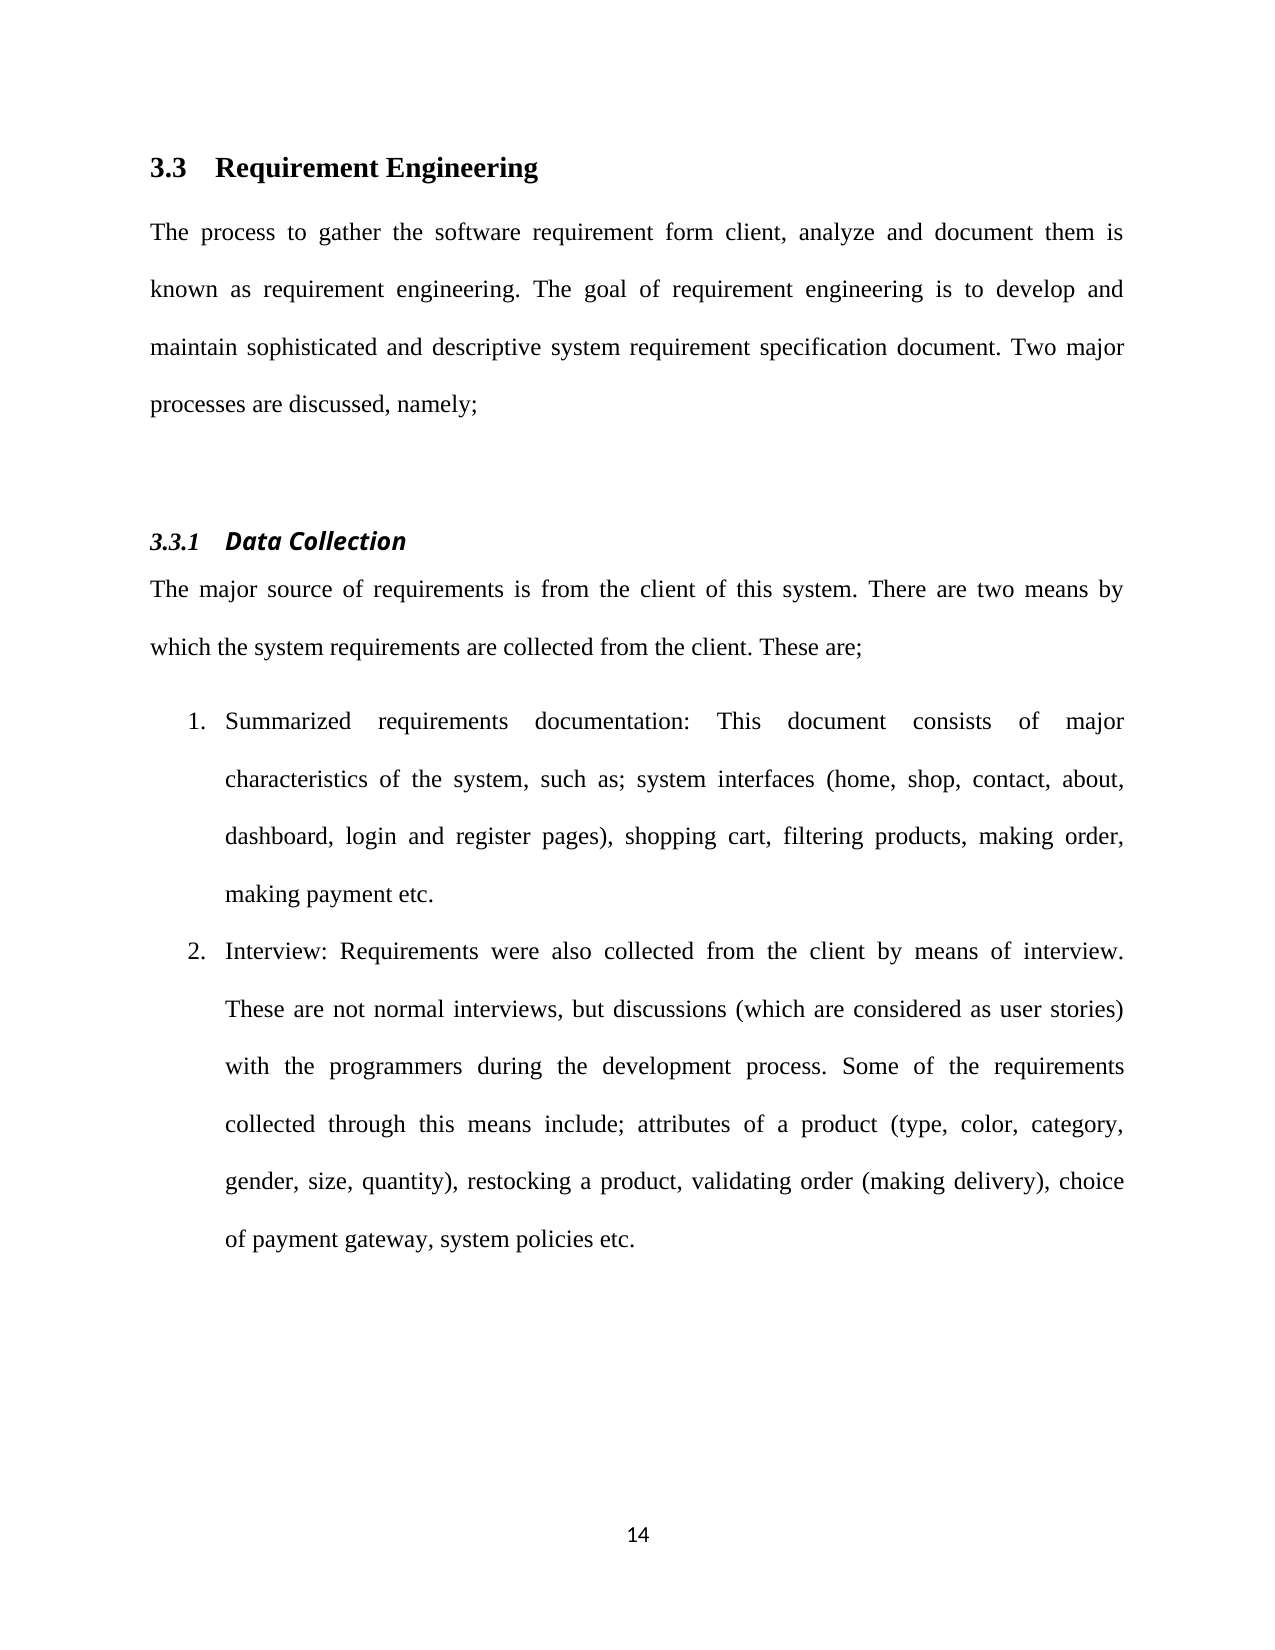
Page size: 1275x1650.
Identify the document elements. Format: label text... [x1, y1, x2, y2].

list Interview: Requirements were also collected from the client by means of interview. These are not normal interviews, but discussions (which are considered as user stories) with the programmers during the development process. Some of the requirements collected through this means include; attributes of a product (type, color, category, gender, size, quantity), restocking a product, validating order (making delivery), choice of payment gateway, system policies etc. [187, 936, 1125, 1252]
text The major source of requirements is from the client of this system. There are two means by which the system requirements are collected from the client. These are; [150, 574, 1125, 661]
list Requirement Engineering [150, 150, 1125, 183]
list Summarized requirements documentation: This document consists of major characteristics of the system, such as; system interfaces (home, shop, contact, about, dashboard, login and register pages), shopping cart, filtering products, making order, making payment etc. [187, 706, 1125, 907]
subtitle Data Collection [150, 523, 1125, 557]
text The process to gather the software requirement form client, analyze and document them is known as requirement engineering. The goal of requirement engineering is to develop and maintain sophisticated and descriptive system requirement specification document. Two major processes are discussed, namely; [150, 217, 1125, 418]
